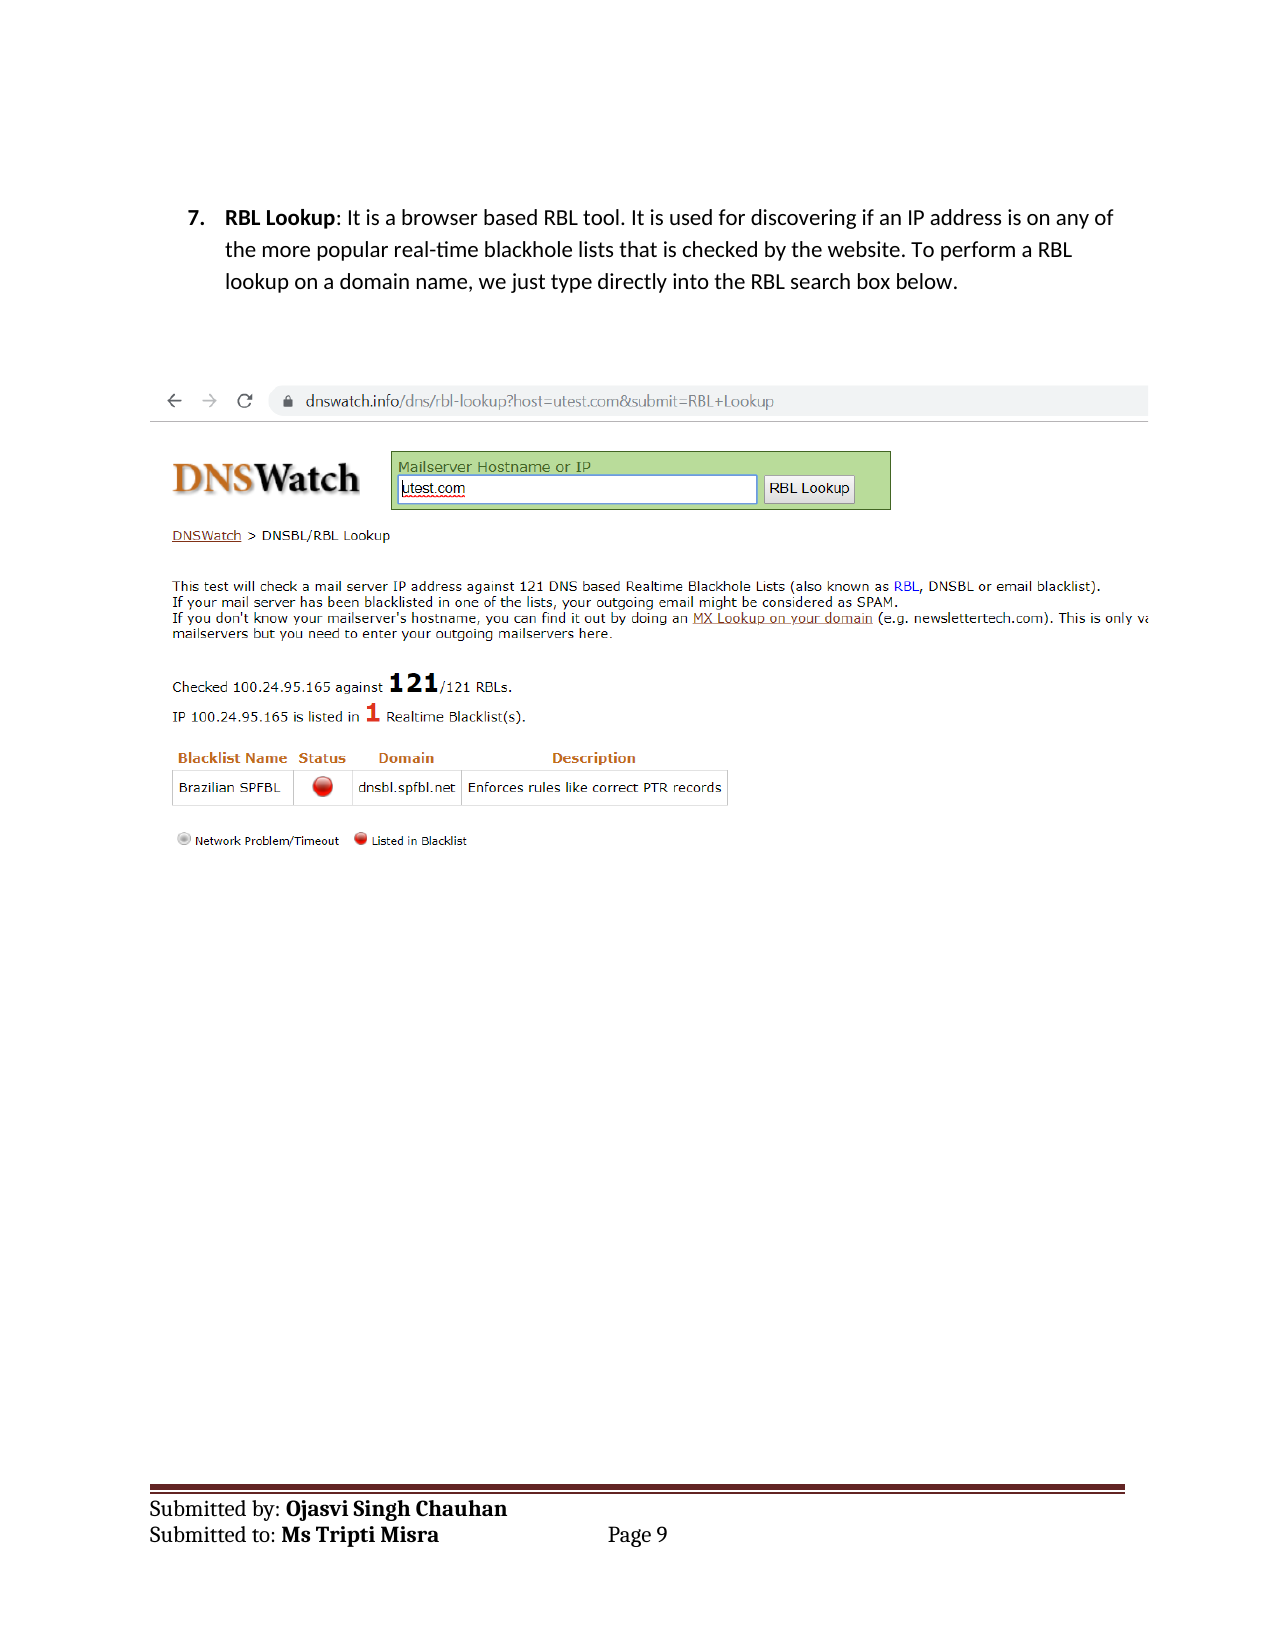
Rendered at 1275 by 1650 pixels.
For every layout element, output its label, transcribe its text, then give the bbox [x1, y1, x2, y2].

picture [150, 384, 1149, 1019]
list RBL Lookup: It is a browser based RBL tool. It is used for discovering if an IP address is on any of the more popular real-time blackhole lists that is checked by the website. To perform a RBL lookup on a domain name, we just type directly into the RBL search box below. [187, 203, 1125, 295]
